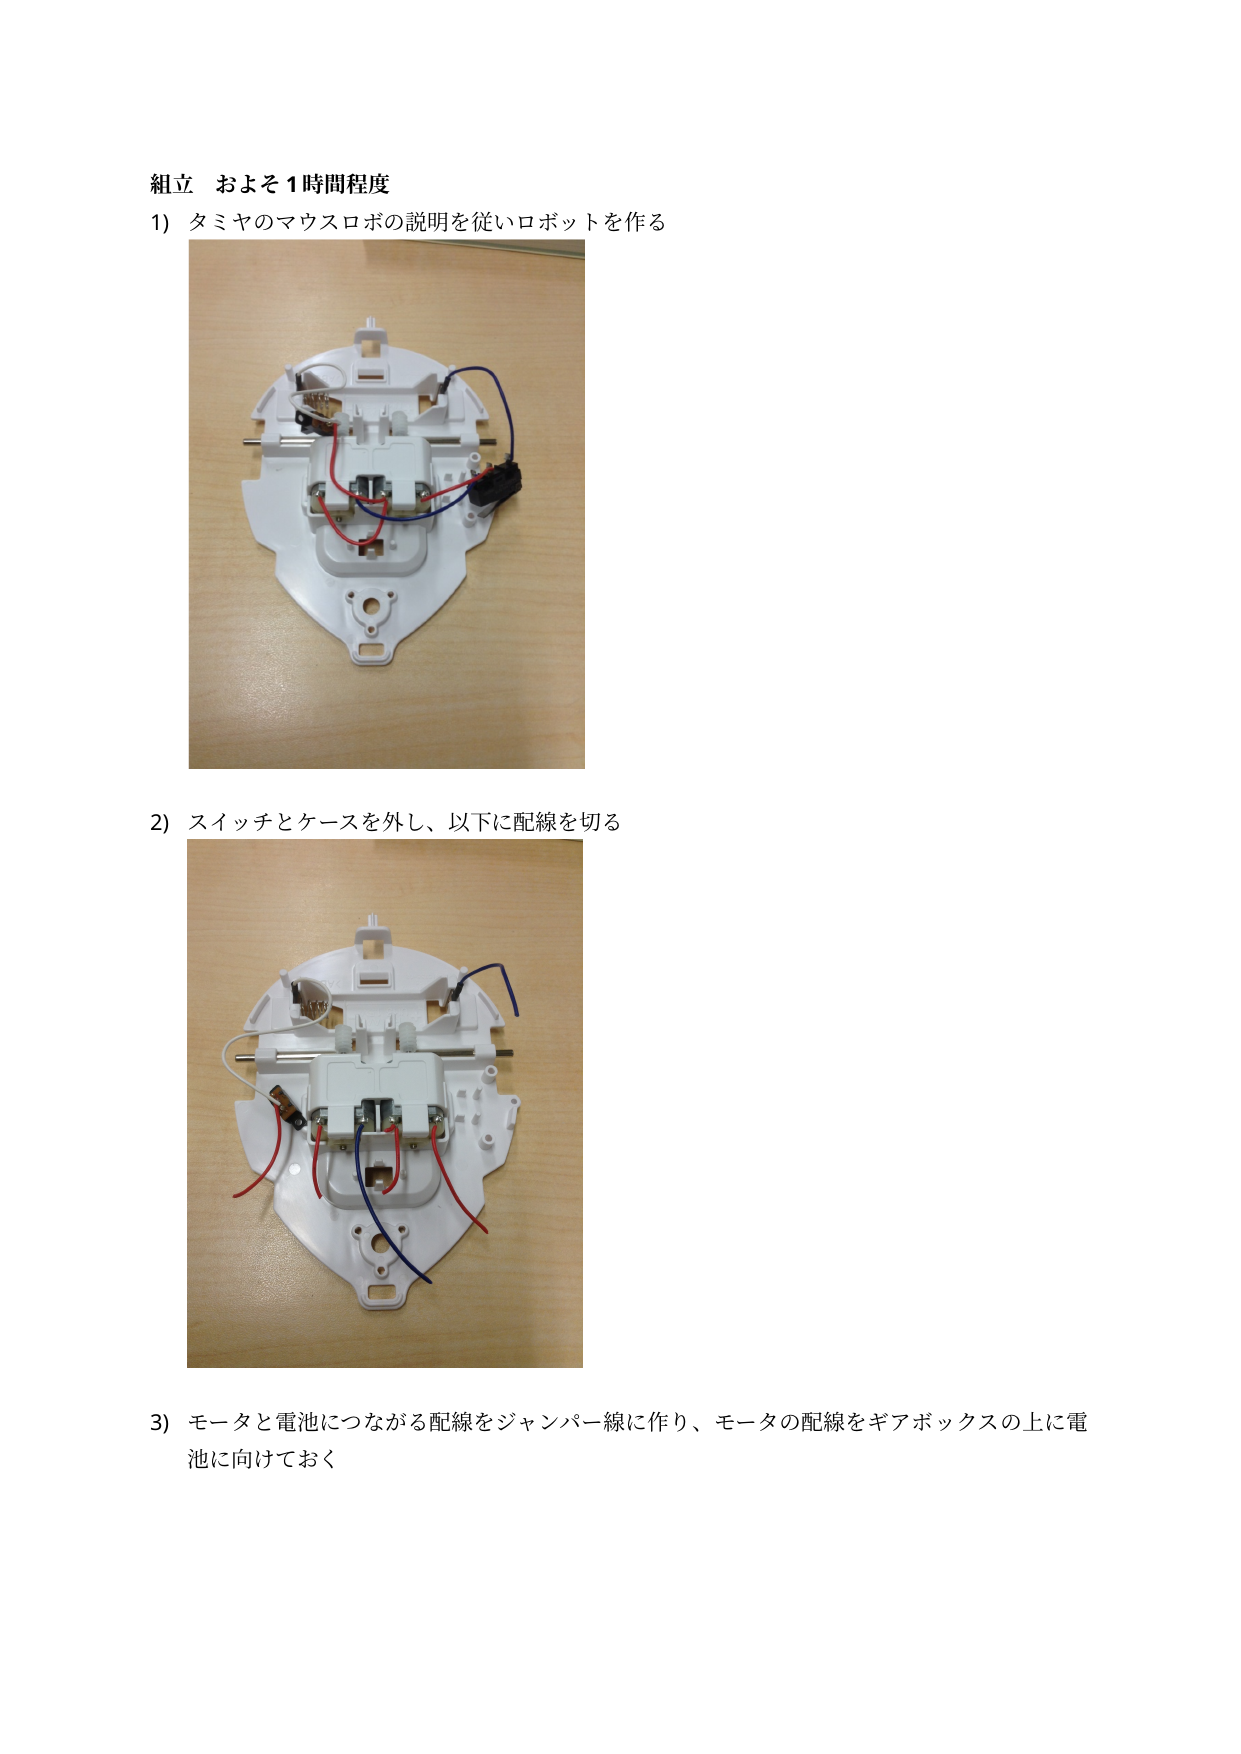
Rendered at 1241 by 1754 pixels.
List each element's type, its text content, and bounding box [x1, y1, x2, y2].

list モータと電池につながる配線をジャンパー線に作り、モータの配線をギアボックスの上に電池に向けておく [150, 1402, 1090, 1477]
text 組立 およそ1時間程度 [150, 164, 1090, 202]
list タミヤのマウスロボの説明を従いロボットを作る [150, 202, 1090, 239]
picture [187, 839, 583, 1368]
picture [189, 240, 585, 769]
list スイッチとケースを外し、以下に配線を切る [150, 802, 1090, 839]
